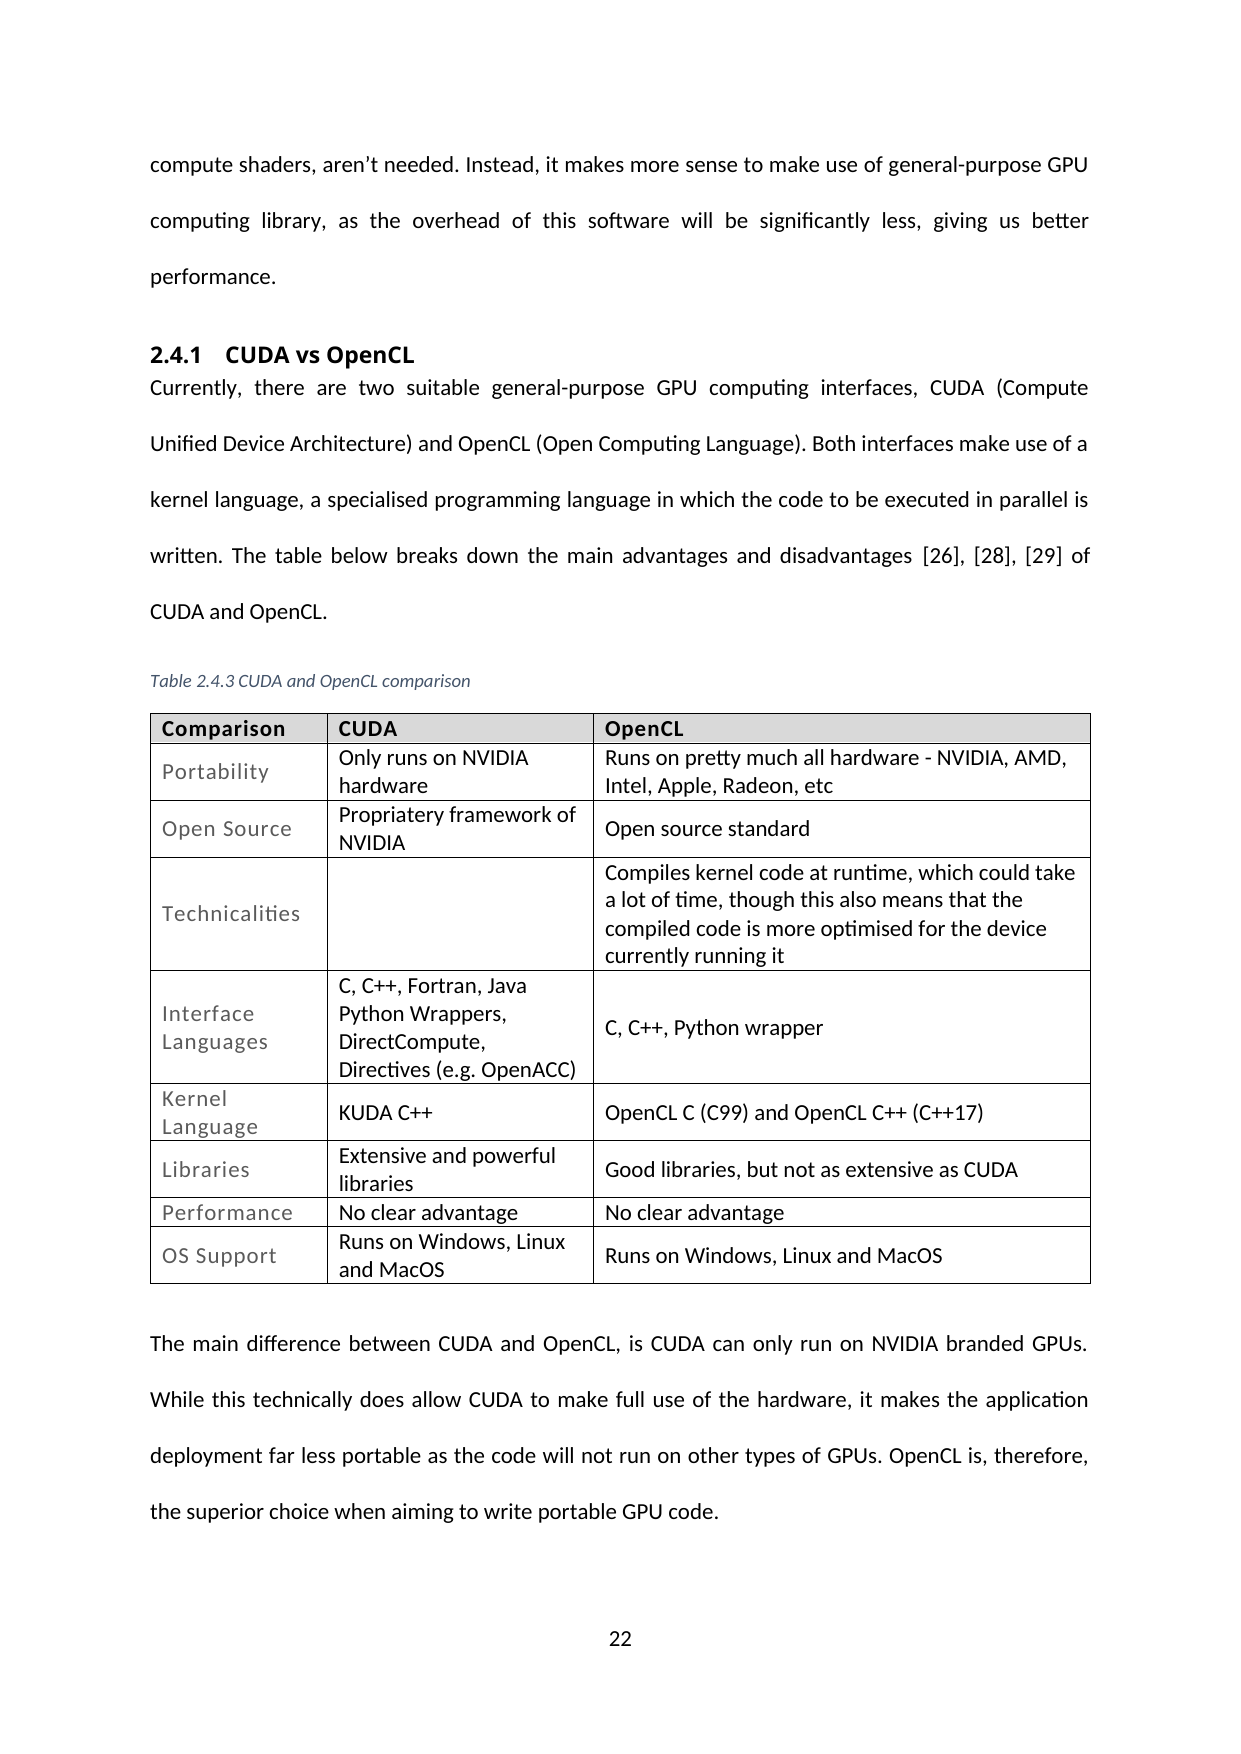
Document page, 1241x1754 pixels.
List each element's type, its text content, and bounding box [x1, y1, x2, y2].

table_cell Extensive and powerful libraries [328, 1141, 593, 1197]
text The main difference between CUDA and OpenCL, is CUDA can only run on NVIDIA branded GPUs. While this technically does allow CUDA to make full use of the hardware, it makes the application deployment far less portable as the code will not run on other types of GPUs. OpenCL is, therefore, the superior choice when aiming to write portable GPU code. [150, 1329, 1090, 1525]
table_cell Libraries [151, 1141, 327, 1197]
table_cell Portability [151, 744, 327, 799]
table_cell No clear advantage [594, 1198, 1090, 1226]
table_header CUDA [328, 714, 593, 742]
table_header Comparison [151, 714, 327, 742]
table_cell No clear advantage [328, 1198, 593, 1226]
table_cell Compiles kernel code at runtime, which could take a lot of time, though this also means that the compiled code is more optimised for the device currently running it [594, 858, 1090, 970]
table_cell Runs on Windows, Linux and MacOS [594, 1227, 1090, 1283]
table_cell Open source standard [594, 801, 1090, 857]
text Currently, there are two suitable general-purpose GPU computing interfaces, CUDA (Compute Unified Device Architecture) and OpenCL (Open Computing Language). Both interfaces make use of a kernel language, a specialised programming language in which the code to be executed in parallel is written. The table below breaks down the main advantages and disadvantages of CUDA and OpenCL. [150, 373, 1090, 625]
table_cell Only runs on NVIDIA hardware [328, 744, 593, 799]
table_cell Kernel Language [151, 1084, 327, 1140]
table_cell C, C++, Fortran, Java Python Wrappers, DirectCompute, Directives (e.g. OpenACC) [328, 971, 593, 1083]
table_cell OpenCL C (C99) and OpenCL C++ (C++17) [594, 1084, 1090, 1140]
table_cell C, C++, Python wrapper [594, 971, 1090, 1083]
table_cell OS Support [151, 1227, 327, 1283]
table_cell Technicalities [151, 858, 327, 970]
table_cell Performance [151, 1198, 327, 1226]
table_cell Good libraries, but not as extensive as CUDA [594, 1141, 1090, 1197]
subtitle CUDA vs OpenCL [150, 339, 1090, 370]
table_cell KUDA C++ [328, 1084, 593, 1140]
table_header OpenCL [594, 714, 1090, 742]
table_cell Propriatery framework of NVIDIA [328, 801, 593, 857]
table_cell Runs on pretty much all hardware - NVIDIA, AMD, Intel, Apple, Radeon, etc [594, 744, 1090, 799]
text Table 2.4.1 CUDA and OpenCL comparison [150, 669, 1090, 692]
table_cell [328, 858, 593, 970]
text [150, 150, 1090, 290]
table_cell Interface Languages [151, 971, 327, 1083]
table_cell Open Source [151, 801, 327, 857]
table_cell Runs on Windows, Linux and MacOS [328, 1227, 593, 1283]
